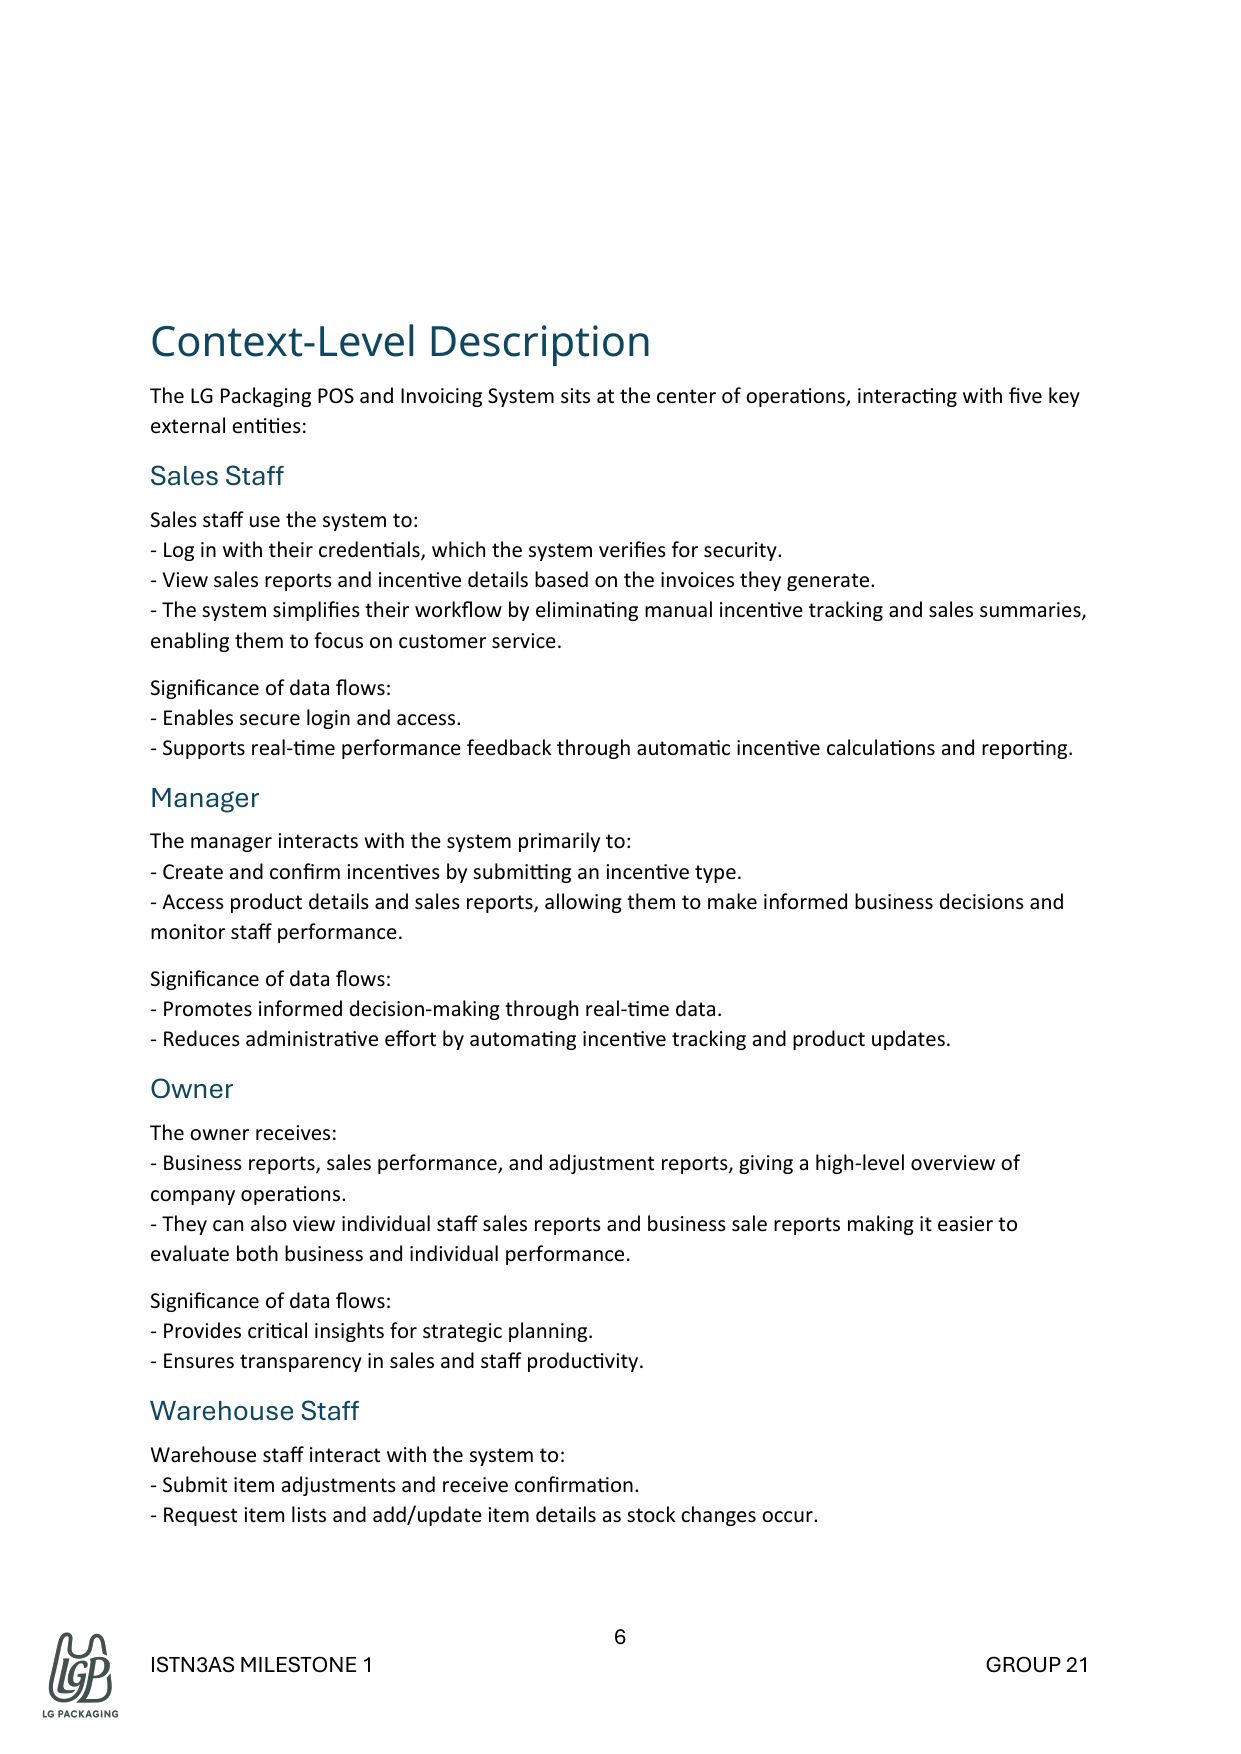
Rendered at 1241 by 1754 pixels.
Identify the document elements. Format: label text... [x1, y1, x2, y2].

text Warehouse staff interact with the system to: - Submit item adjustments and receive confirmation. - Request item lists and add/update item details as stock changes occur. [150, 1440, 1090, 1528]
text The LG Packaging POS and Invoicing System sits at the center of operations, interacting with five key external entities: [150, 381, 1090, 439]
picture [33, 1624, 121, 1722]
subtitle Owner [150, 1071, 1090, 1107]
text Significance of data flows: - Promotes informed decision-making through real-time data. - Reduces administrative effort by automating incentive tracking and product updates. [150, 964, 1090, 1053]
text Significance of data flows: - Enables secure login and access. - Supports real-time performance feedback through automatic incentive calculations and reporting. [150, 673, 1090, 761]
subtitle Manager [150, 780, 1090, 816]
subtitle Sales Staff [150, 458, 1090, 494]
text Sales staff use the system to: - Log in with their credentials, which the system verifies for security. - View sales reports and incentive details based on the invoices they generate. - The system simplifies their workflow by eliminating manual incentive tracking and sales summaries, enabling them to focus on customer service. [150, 505, 1090, 654]
text Significance of data flows: - Provides critical insights for strategic planning. - Ensures transparency in sales and staff productivity. [150, 1286, 1090, 1374]
subtitle Context-Level Description [150, 311, 1090, 368]
text The owner receives: - Business reports, sales performance, and adjustment reports, giving a high-level overview of company operations. - They can also view individual staff sales reports and business sale reports making it easier to evaluate both business and individual performance. [150, 1118, 1090, 1267]
subtitle Warehouse Staff [150, 1393, 1090, 1429]
text The manager interacts with the system primarily to: - Create and confirm incentives by submitting an incentive type. - Access product details and sales reports, allowing them to make informed business decisions and monitor staff performance. [150, 827, 1090, 945]
